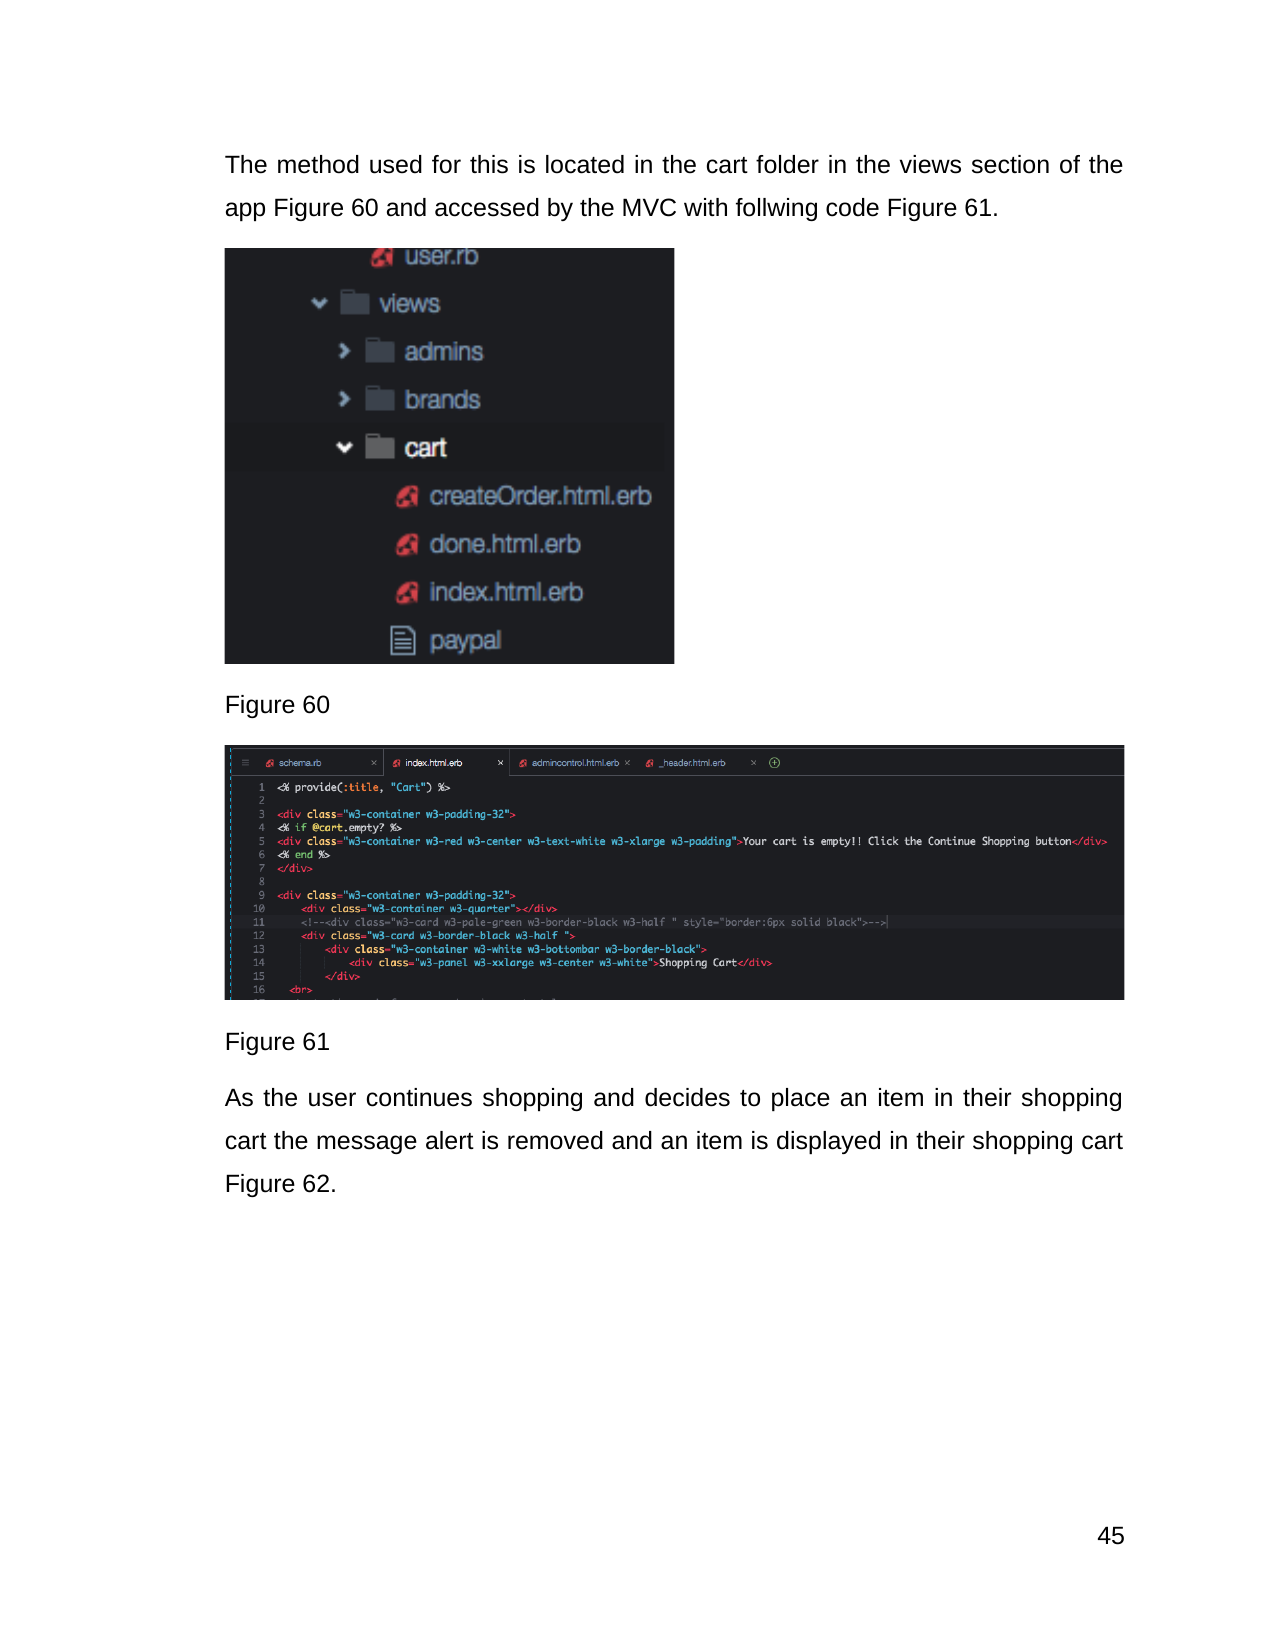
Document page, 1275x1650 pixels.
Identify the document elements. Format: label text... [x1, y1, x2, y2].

text Figure 60 [224, 690, 1125, 719]
picture [224, 745, 1125, 1000]
text As the user continues shopping and decides to place an item in their shopping cart the message alert is removed and an item is displayed in their shopping cart Figure 62. [224, 1082, 1125, 1197]
picture [224, 248, 675, 664]
text Figure 61 [224, 1027, 1125, 1056]
text The method used for this is located in the cart folder in the views section of the app Figure 60 and accessed by the MVC with follwing code Figure 61. [224, 150, 1125, 222]
